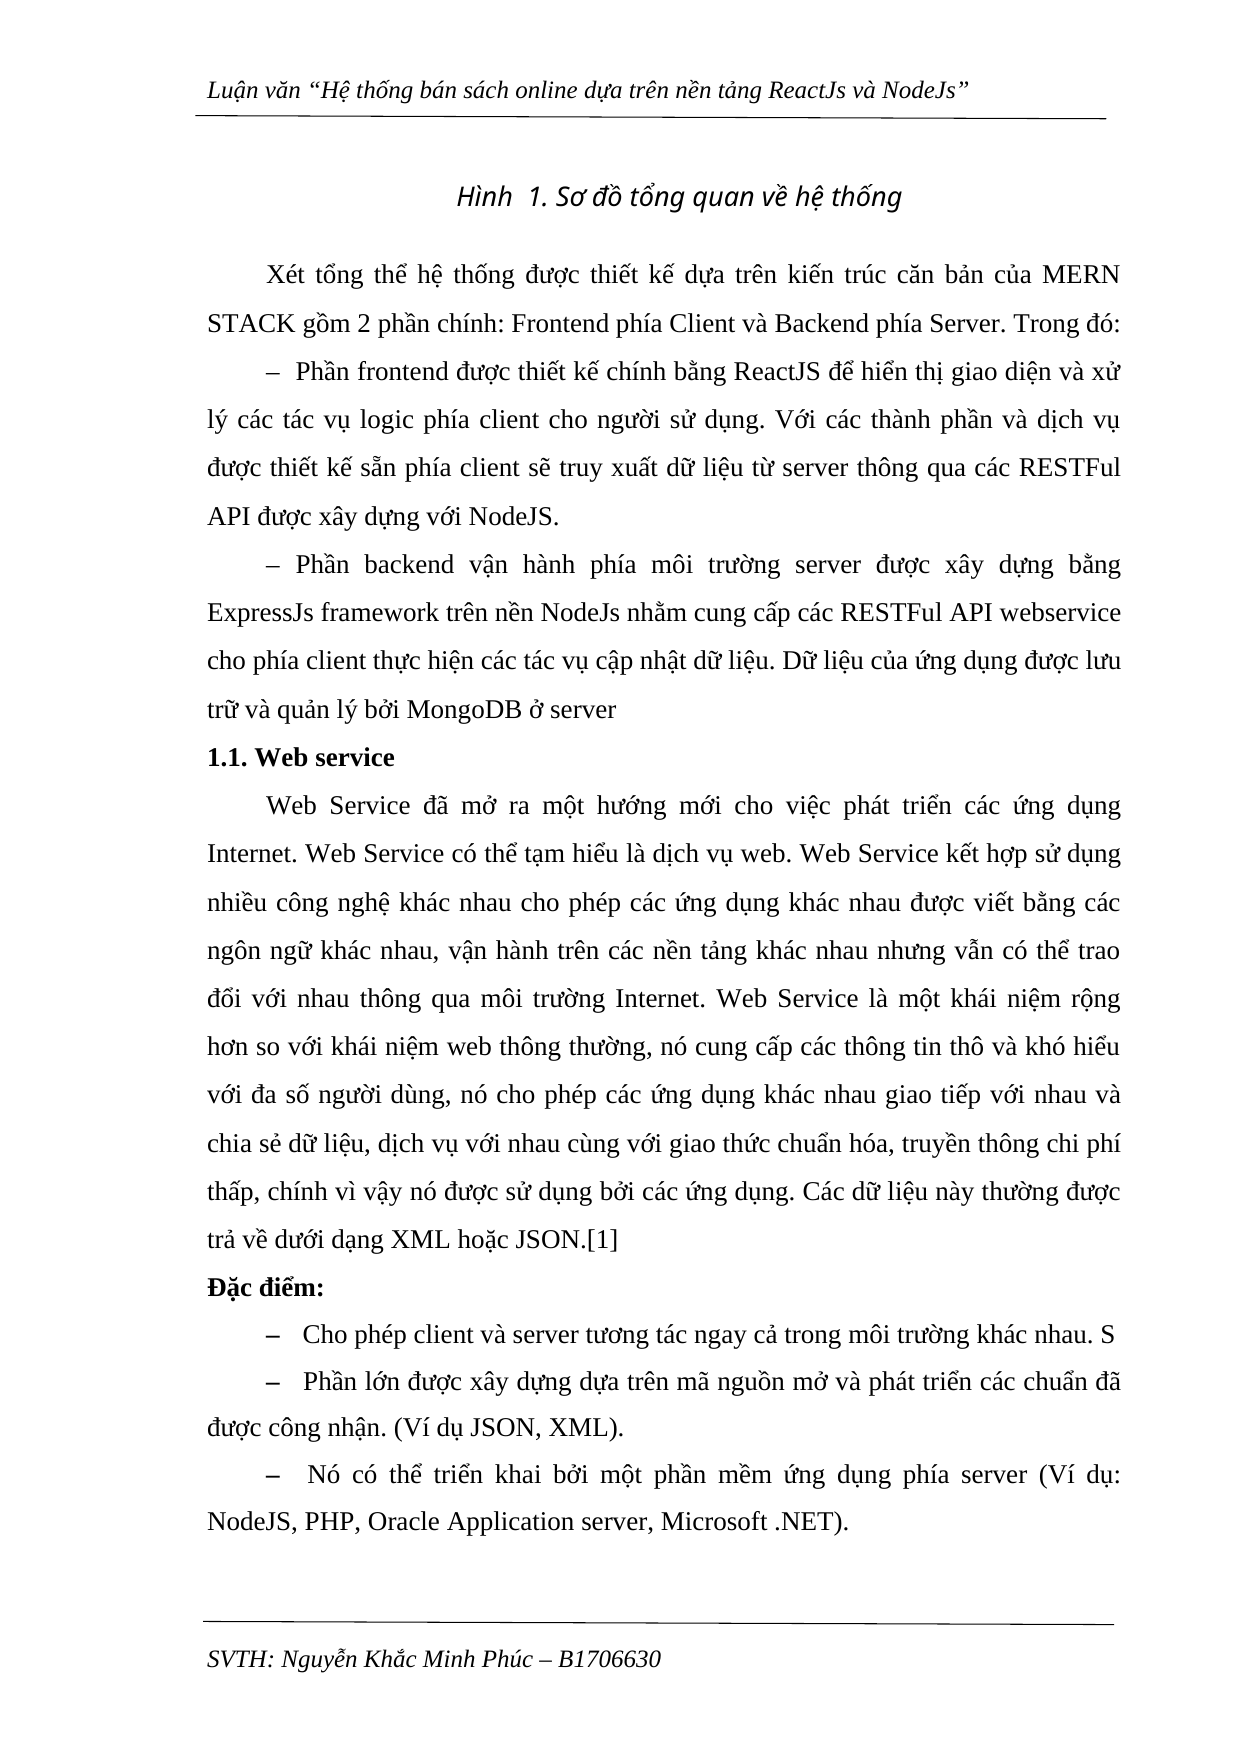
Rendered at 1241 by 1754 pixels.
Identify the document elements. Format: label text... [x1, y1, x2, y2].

text Web Service đã mở ra một hướng mới cho việc phát triển các ứng dụng Internet. Web Service có thể tạm hiểu là dịch vụ web. Web Service kết hợp sử dụng nhiều công nghệ khác nhau cho phép các ứng dụng khác nhau được viết bằng các ngôn ngữ khác nhau, vận hành trên các nền tảng khác nhau nhưng vẫn có thể trao đổi với nhau thông qua môi trường Internet. Web Service là một khái niệm rộng hơn so với khái niệm web thông thường, nó cung cấp các thông tin thô và khó hiểu với đa số người dùng, nó cho phép các ứng dụng khác nhau giao tiếp với nhau và chia sẻ dữ liệu, dịch vụ với nhau cùng với giao thức chuẩn hóa, truyền thông chi phí thấp, chính vì vậy nó được sử dụng bởi các ứng dụng. Các dữ liệu này thường được trả về dưới dạng XML hoặc JSON.[1] [207, 789, 1122, 1254]
list Phần backend vận hành phía môi trường server được xây dựng bằng ExpressJs framework trên nền NodeJs nhằm cung cấp các RESTFul API webservice cho phía client thực hiện các tác vụ cập nhật dữ liệu. Dữ liệu của ứng dụng được lưu trữ và quản lý bởi MongoDB ở server [207, 548, 1122, 724]
list Cho phép client và server tương tác ngay cả trong môi trường khác nhau. S [207, 1318, 1122, 1349]
list Phần frontend được thiết kế chính bằng ReactJS để hiển thị giao diện và xử lý các tác vụ logic phía client cho người sử dụng. Với các thành phần và dịch vụ được thiết kế sẵn phía client sẽ truy xuất dữ liệu từ server thông qua các RESTFul API được xây dựng với NodeJS. [207, 355, 1122, 531]
list Phần lớn được xây dựng dựa trên mã nguồn mở và phát triển các chuẩn đã được công nhận. (Ví dụ JSON, XML). [207, 1365, 1122, 1443]
list Nó có thể triển khai bởi một phần mềm ứng dụng phía server (Ví dụ: NodeJS, PHP, Oracle Application server, Microsoft .NET). [207, 1458, 1122, 1536]
text Xét tổng thể hệ thống được thiết kế dựa trên kiến trúc căn bản của MERN STACK gồm 2 phần chính: Frontend phía Client và Backend phía Server. Trong đó: [207, 259, 1122, 338]
text 1.1. Web service [207, 741, 1122, 772]
text Đặc điểm: [207, 1271, 1122, 1303]
